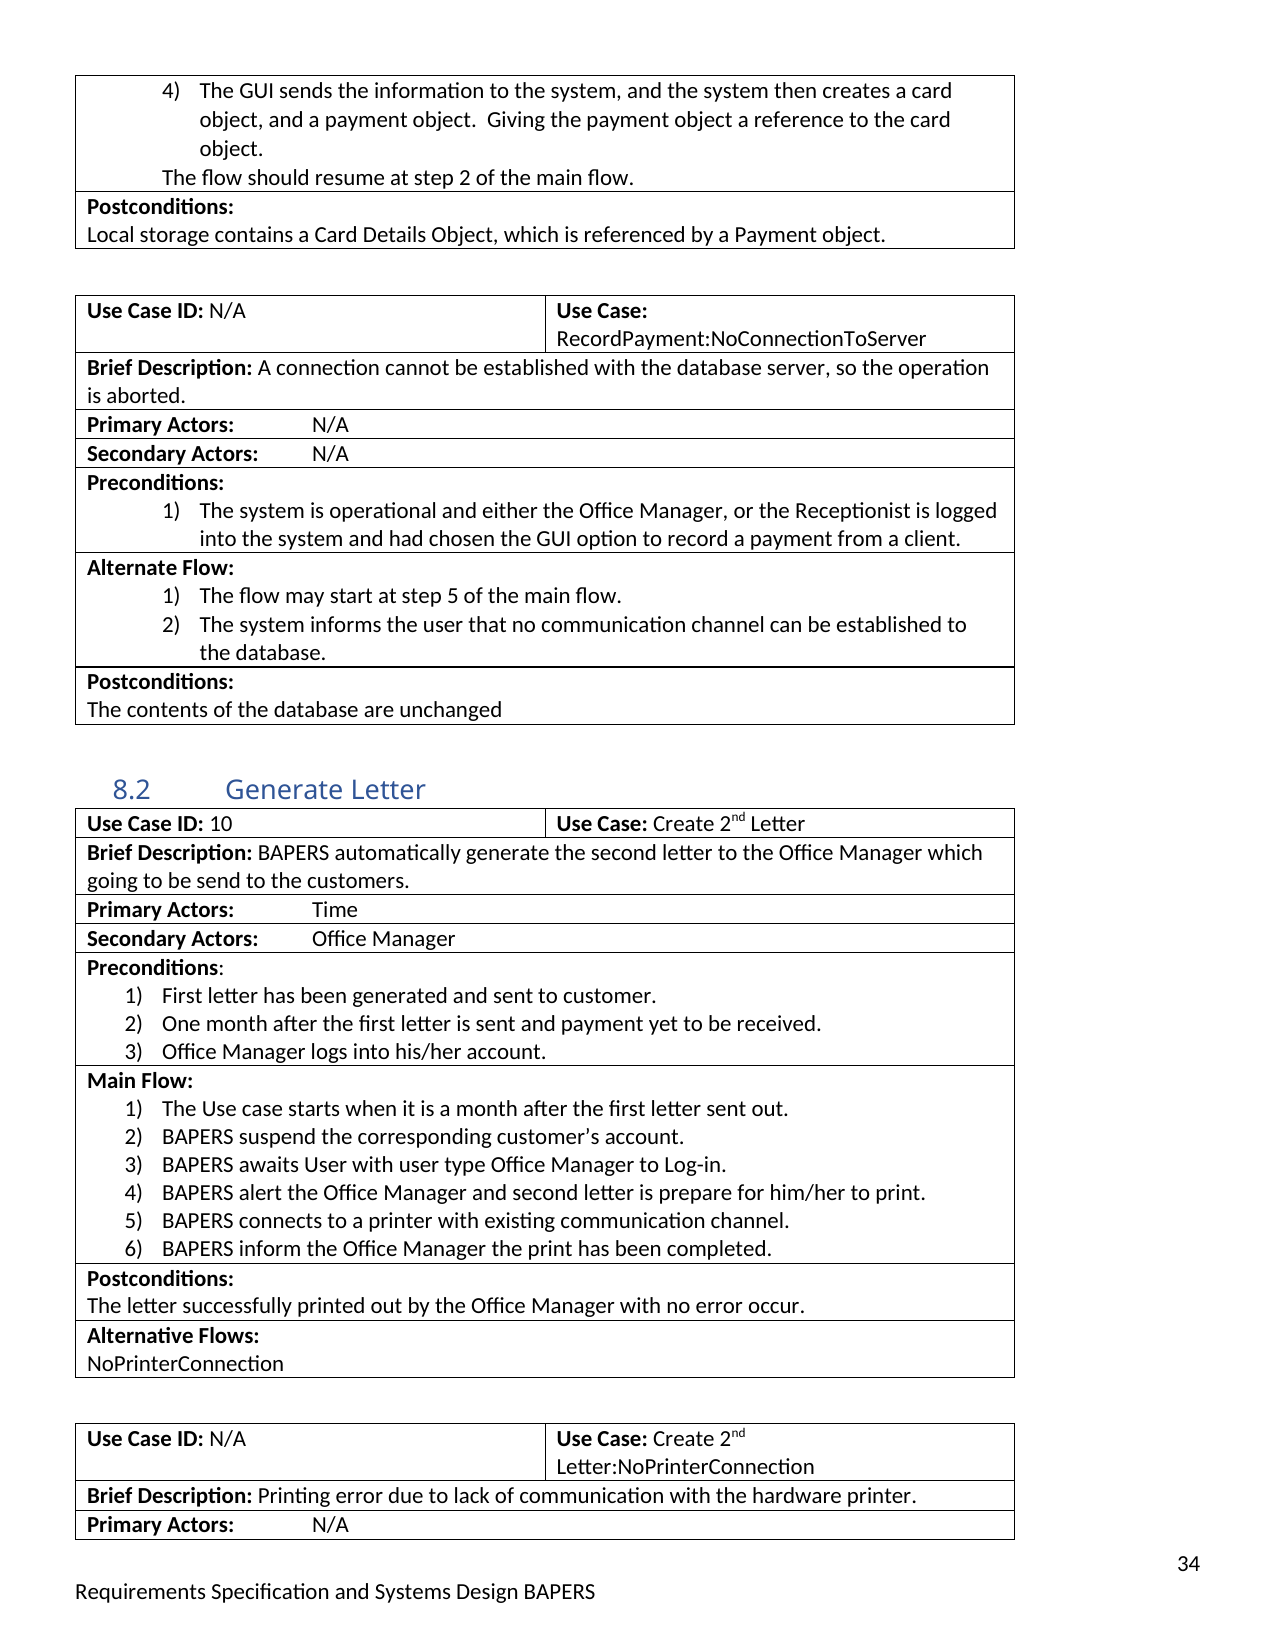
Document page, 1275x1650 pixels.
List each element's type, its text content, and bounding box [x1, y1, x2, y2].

table_cell Secondary Actors: Office Manager [76, 924, 1014, 952]
table_cell Preconditions: First letter has been generated and sent to customer. One month after the first letter is sent and payment yet to be received. Office Manager logs into his/her account. [76, 953, 1014, 1065]
table_cell Brief Description: BAPERS automatically generate the second letter to the Office Manager which going to be send to the customers. [76, 838, 1014, 894]
table_cell Main Flow: The Use case starts when it is a month after the first letter sent out. BAPERS suspend the corresponding customer’s account. BAPERS awaits User with user type Office Manager to Log-in. BAPERS alert the Office Manager and second letter is prepare for him/her to print. BAPERS connects to a printer with existing communication channel. BAPERS inform the Office Manager the print has been completed. [76, 1066, 1014, 1263]
table_cell Postconditions: The contents of the database are unchanged [76, 668, 1014, 723]
table_header Use Case ID: N/A [76, 1424, 545, 1480]
table_header Use Case: Create 2nd Letter [546, 809, 1014, 837]
table_cell Primary Actors: N/A [76, 410, 1014, 438]
table_header Use Case: RecordPayment:NoConnectionToServer [546, 296, 1014, 352]
table_cell Primary Actors: Time [76, 895, 1014, 923]
table_cell Alternative Flows: NoPrinterConnection [76, 1321, 1014, 1377]
table_cell Secondary Actors: N/A [76, 439, 1014, 467]
table_cell Brief Description: A connection cannot be established with the database server, so the operation is aborted. [76, 353, 1014, 409]
table_cell Brief Description: Printing error due to lack of communication with the hardware printer. [76, 1481, 1014, 1509]
table_cell Primary Actors: N/A [76, 1511, 1014, 1538]
table_cell Alternate Flow: The flow may start at step 5 of the main flow. The system informs the user that no communication channel can be established to the database. [76, 553, 1014, 666]
table_cell Postconditions: Local storage contains a Card Details Object, which is referenced by a Payment object. [76, 192, 1014, 248]
table_cell Postconditions: The letter successfully printed out by the Office Manager with no error occur. [76, 1264, 1014, 1320]
subtitle Generate Letter [112, 770, 1200, 807]
table_header Use Case ID: 10 [76, 809, 545, 837]
table_header Use Case ID: N/A [76, 296, 545, 352]
table_cell Preconditions: The system is operational and either the Office Manager, or the Receptionist is logged into the system and had chosen the GUI option to record a payment from a client. [76, 468, 1014, 552]
table_header Use Case: Create 2nd Letter:NoPrinterConnection [546, 1424, 1014, 1480]
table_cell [76, 76, 1014, 191]
